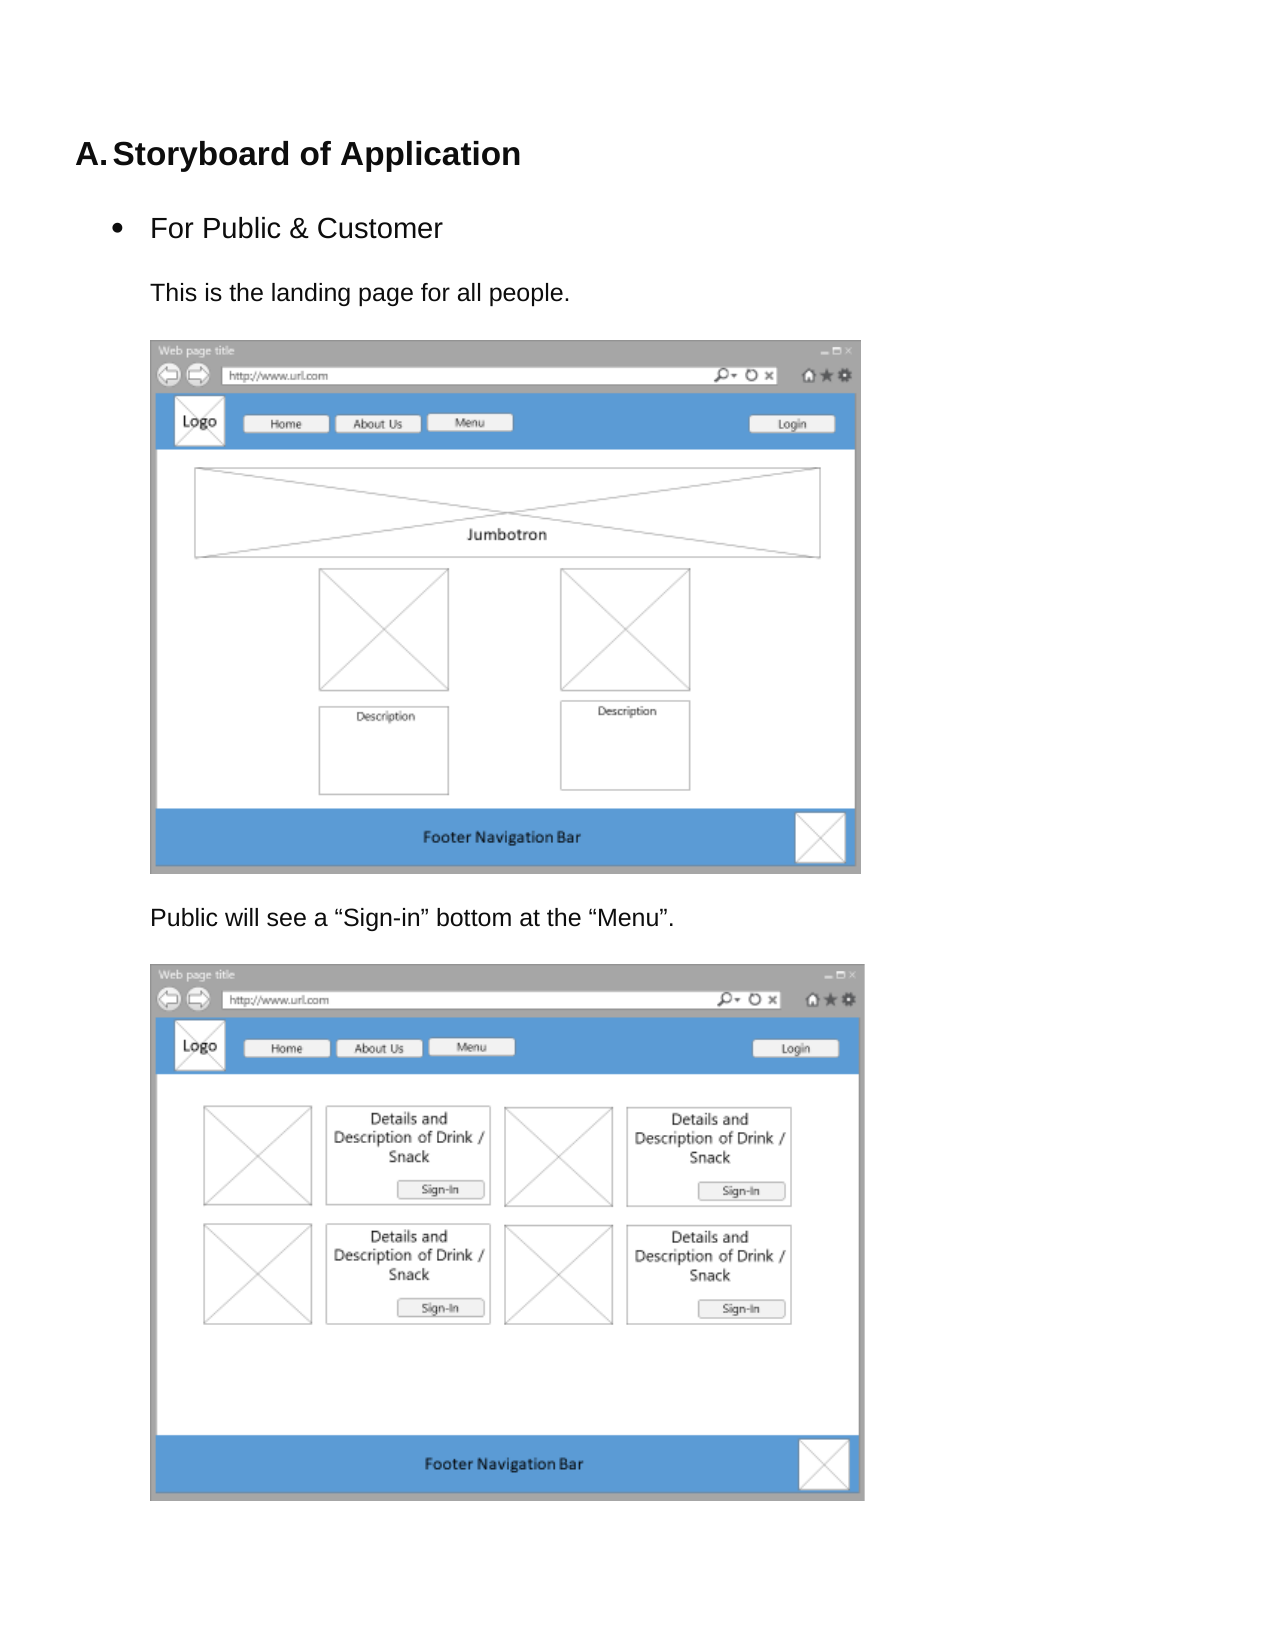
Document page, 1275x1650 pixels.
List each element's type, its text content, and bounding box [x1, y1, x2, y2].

list Storyboard of Application [75, 134, 1200, 172]
list For Public & Customer [112, 211, 1200, 245]
picture [150, 340, 861, 874]
picture [150, 964, 865, 1501]
